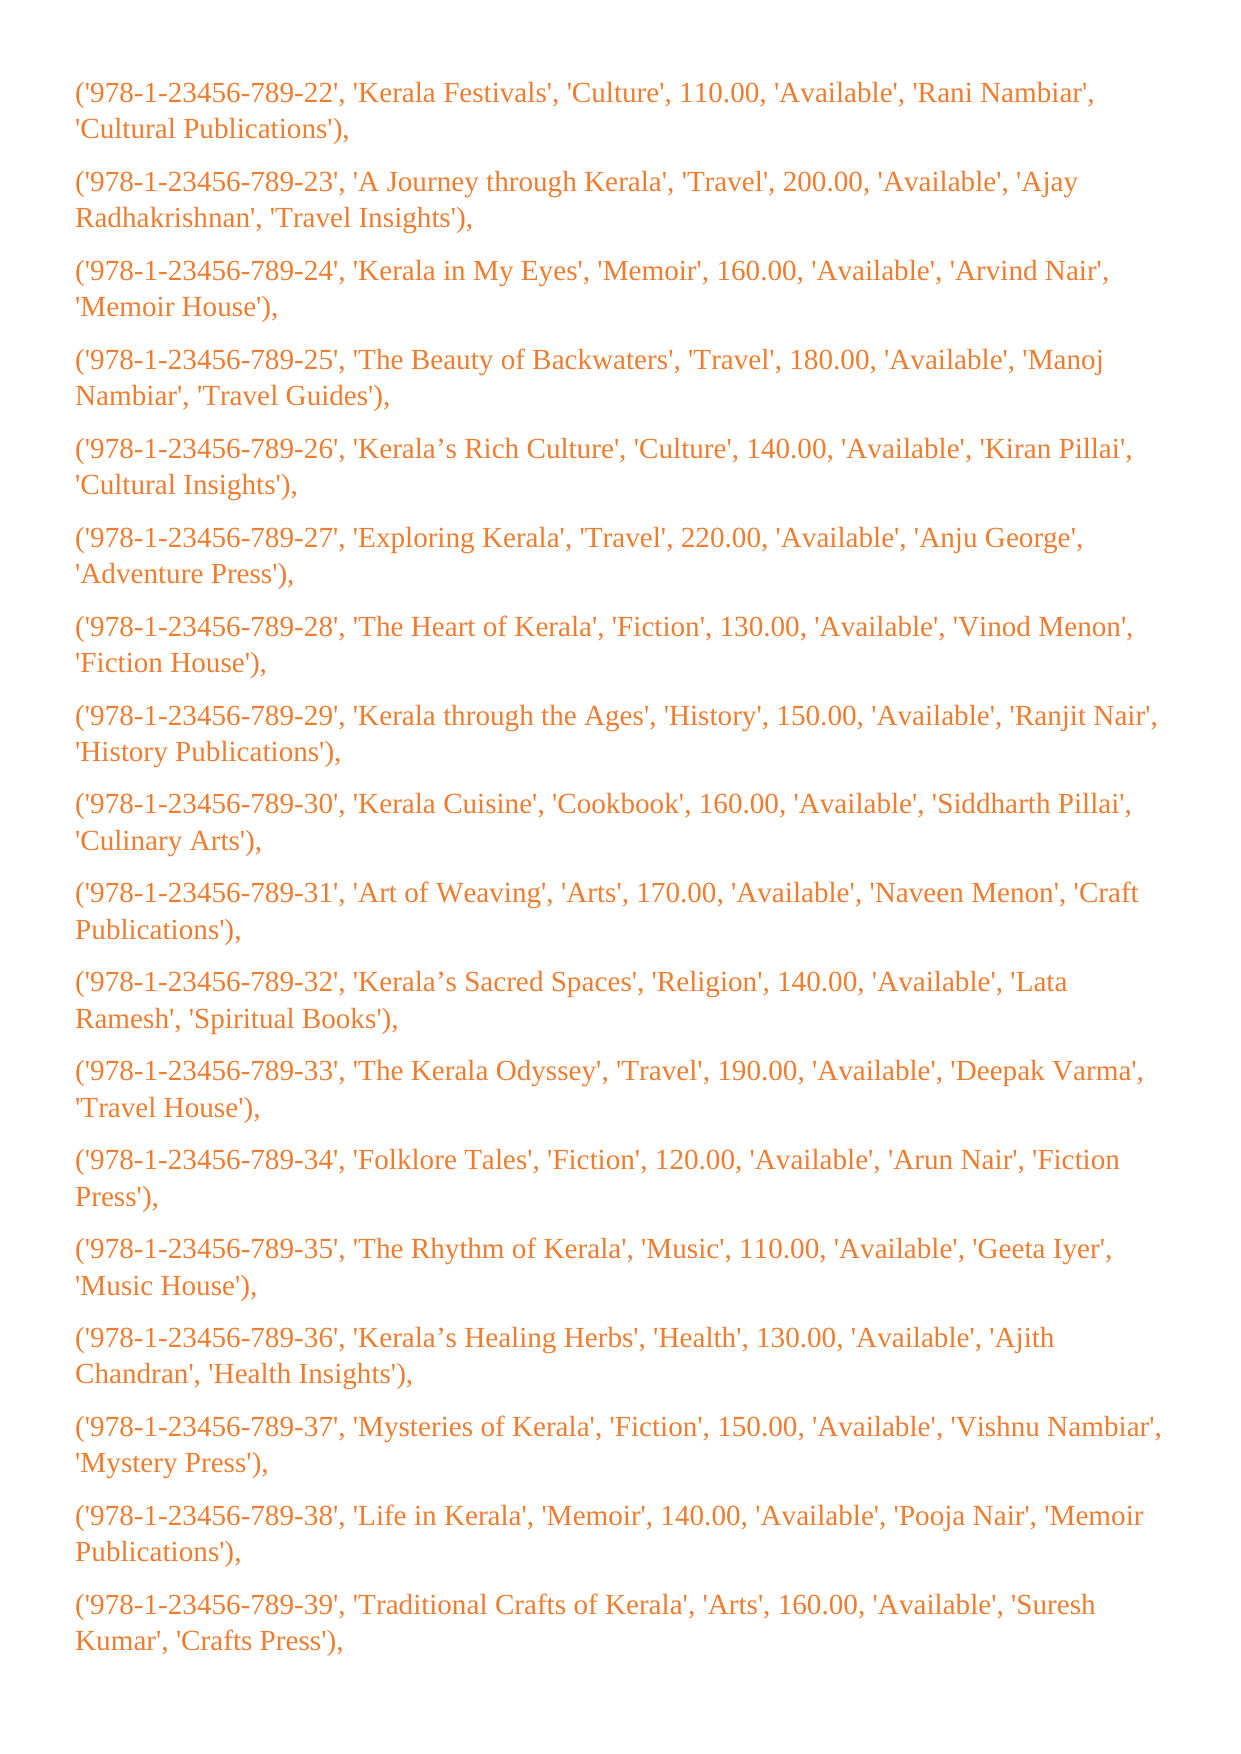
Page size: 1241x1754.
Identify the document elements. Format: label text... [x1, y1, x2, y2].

text ('978-1-23456-789-38', 'Life in Kerala', 'Memoir', 140.00, 'Available', 'Pooja Nair', 'Memoir Publications'), [75, 1498, 1165, 1568]
text ('978-1-23456-789-32', 'Kerala’s Sacred Spaces', 'Religion', 140.00, 'Available', 'Lata Ramesh', 'Spiritual Books'), [75, 964, 1165, 1034]
text ('978-1-23456-789-34', 'Folklore Tales', 'Fiction', 120.00, 'Available', 'Arun Nair', 'Fiction Press'), [75, 1142, 1165, 1212]
text ('978-1-23456-789-31', 'Art of Weaving', 'Arts', 170.00, 'Available', 'Naveen Menon', 'Craft Publications'), [75, 876, 1165, 945]
text ('978-1-23456-789-26', 'Kerala’s Rich Culture', 'Culture', 140.00, 'Available', 'Kiran Pillai', 'Cultural Insights'), [75, 431, 1165, 501]
text ('978-1-23456-789-23', 'A Journey through Kerala', 'Travel', 200.00, 'Available', 'Ajay Radhakrishnan', 'Travel Insights'), [75, 164, 1165, 234]
text ('978-1-23456-789-27', 'Exploring Kerala', 'Travel', 220.00, 'Available', 'Anju George', 'Adventure Press'), [75, 520, 1165, 589]
text ('978-1-23456-789-33', 'The Kerala Odyssey', 'Travel', 190.00, 'Available', 'Deepak Varma', 'Travel House'), [75, 1053, 1165, 1123]
text ('978-1-23456-789-30', 'Kerala Cuisine', 'Cookbook', 160.00, 'Available', 'Siddharth Pillai', 'Culinary Arts'), [75, 787, 1165, 856]
text ('978-1-23456-789-37', 'Mysteries of Kerala', 'Fiction', 150.00, 'Available', 'Vishnu Nambiar', 'Mystery Press'), [75, 1409, 1165, 1479]
text ('978-1-23456-789-25', 'The Beauty of Backwaters', 'Travel', 180.00, 'Available', 'Manoj Nambiar', 'Travel Guides'), [75, 342, 1165, 412]
text ('978-1-23456-789-28', 'The Heart of Kerala', 'Fiction', 130.00, 'Available', 'Vinod Menon', 'Fiction House'), [75, 609, 1165, 678]
text ('978-1-23456-789-39', 'Traditional Crafts of Kerala', 'Arts', 160.00, 'Available', 'Suresh Kumar', 'Crafts Press'), [75, 1587, 1165, 1657]
text ('978-1-23456-789-29', 'Kerala through the Ages', 'History', 150.00, 'Available', 'Ranjit Nair', 'History Publications'), [75, 698, 1165, 767]
text ('978-1-23456-789-35', 'The Rhythm of Kerala', 'Music', 110.00, 'Available', 'Geeta Iyer', 'Music House'), [75, 1231, 1165, 1301]
text ('978-1-23456-789-36', 'Kerala’s Healing Herbs', 'Health', 130.00, 'Available', 'Ajith Chandran', 'Health Insights'), [75, 1320, 1165, 1390]
text ('978-1-23456-789-24', 'Kerala in My Eyes', 'Memoir', 160.00, 'Available', 'Arvind Nair', 'Memoir House'), [75, 253, 1165, 323]
text ('978-1-23456-789-22', 'Kerala Festivals', 'Culture', 110.00, 'Available', 'Rani Nambiar', 'Cultural Publications'), [75, 75, 1165, 145]
